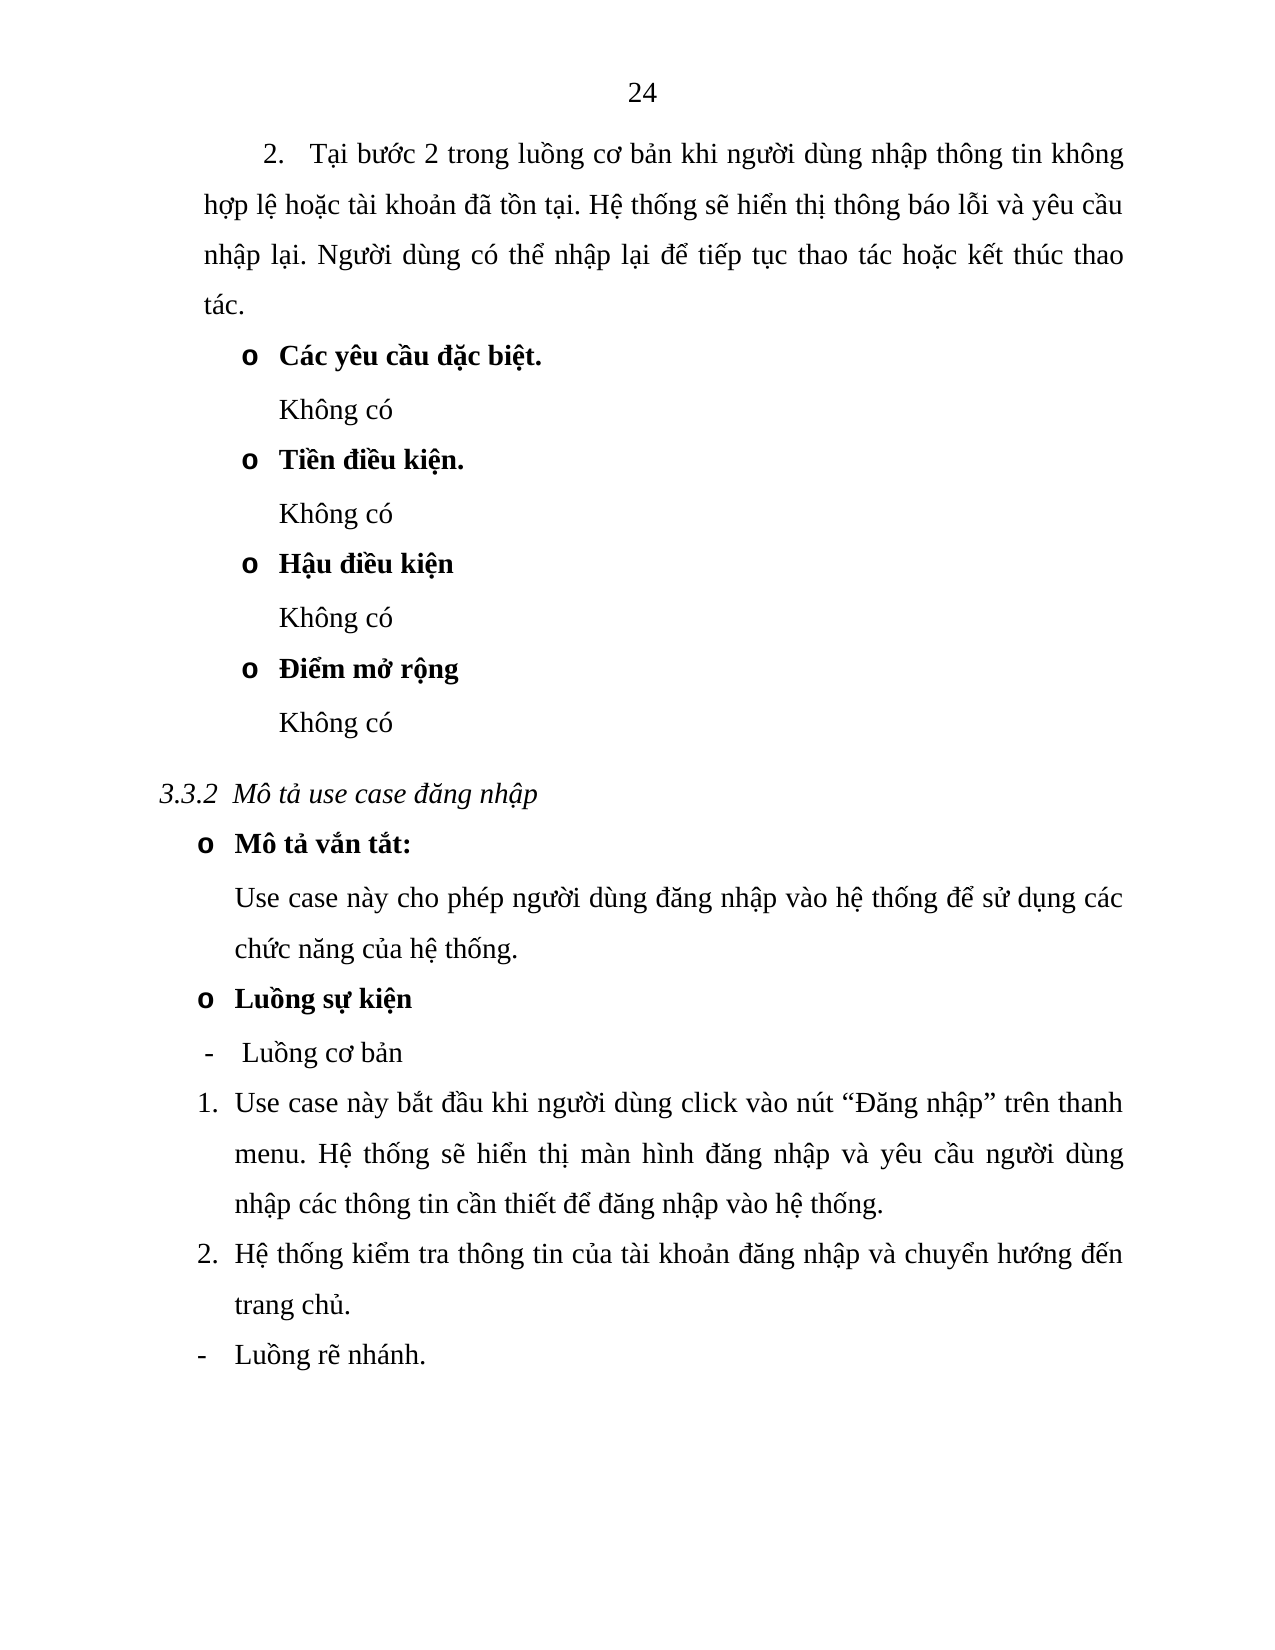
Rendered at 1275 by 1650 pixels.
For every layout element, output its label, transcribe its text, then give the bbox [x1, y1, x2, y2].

text Không có [241, 705, 1125, 738]
subtitle 3.3.2 Mô tả use case đăng nhập [159, 776, 1125, 810]
list Tiền điều kiện. [241, 442, 1125, 478]
list Tại bước 2 trong luồng cơ bản khi người dùng nhập thông tin không hợp lệ hoặc tài khoản đã tồn tại. Hệ thống sẽ hiển thị thông báo lỗi và yêu cầu nhập lại. Người dùng có thể nhập lại để tiếp tục thao tác hoặc kết thúc thao tác. [204, 137, 1125, 321]
list Các yêu cầu đặc biệt. [241, 338, 1125, 374]
list Điểm mở rộng [241, 651, 1125, 687]
list Hệ thống kiểm tra thông tin của tài khoản đăng nhập và chuyển hướng đến trang chủ. [197, 1236, 1125, 1320]
list Luồng rẽ nhánh. [197, 1337, 1125, 1371]
list Use case này bắt đầu khi người dùng click vào nút “Đăng nhập” trên thanh menu. Hệ thống sẽ hiển thị màn hình đăng nhập và yêu cầu người dùng nhập các thông tin cần thiết để đăng nhập vào hệ thống. [197, 1086, 1125, 1220]
text Không có [279, 392, 1125, 425]
list Hậu điều kiện [241, 547, 1125, 583]
list Luồng cơ bản [204, 1035, 1125, 1069]
text Không có [279, 496, 1125, 530]
text Use case này cho phép người dùng đăng nhập vào hệ thống để sử dụng các chức năng của hệ thống. [234, 881, 1125, 964]
text Không có [279, 601, 1125, 634]
list Luồng sự kiện [197, 981, 1125, 1017]
list Mô tả vắn tắt: [197, 826, 1125, 862]
